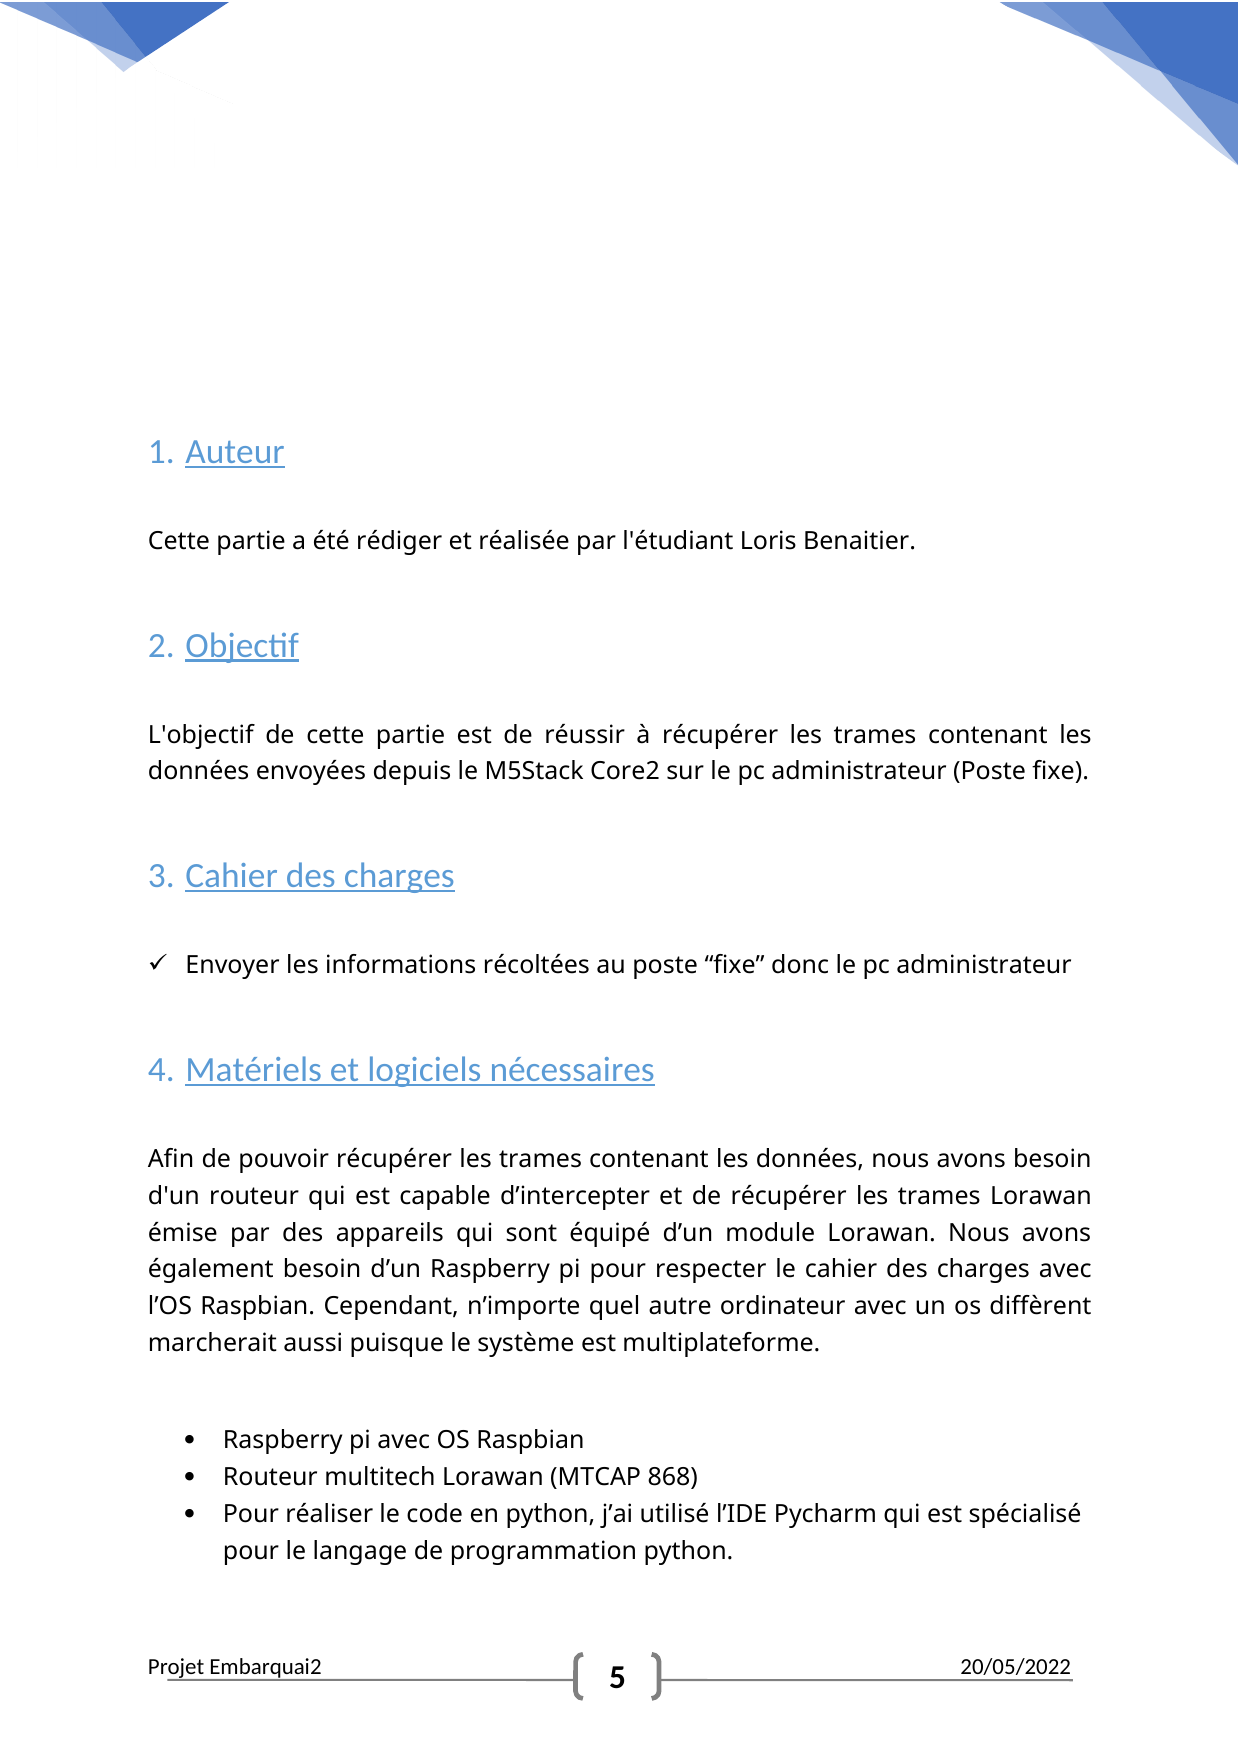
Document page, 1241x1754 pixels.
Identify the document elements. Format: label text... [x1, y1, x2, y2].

list Envoyer les informations récoltées au poste “fixe” donc le pc administrateur [148, 947, 1093, 981]
subtitle Cahier des charges [148, 853, 1093, 897]
subtitle Objectif [148, 623, 1093, 666]
text Cette partie a été rédiger et réalisée par l'étudiant Loris Benaitier. [148, 522, 1093, 556]
list Raspberry pi avec OS Raspbian [185, 1422, 1093, 1456]
subtitle Auteur [148, 429, 1093, 472]
text Afin de pouvoir récupérer les trames contenant les données, nous avons besoin d'un routeur qui est capable d’intercepter et de récupérer les trames Lorawan émise par des appareils qui sont équipé d’un module Lorawan. Nous avons également besoin d’un Raspberry pi pour respecter le cahier des charges avec l’OS Raspbian. Cependant, n’importe quel autre ordinateur avec un os diffèrent marcherait aussi puisque le système est multiplateforme. [148, 1141, 1093, 1359]
list Pour réaliser le code en python, j’ai utilisé l’IDE Pycharm qui est spécialisé pour le langage de programmation python. [185, 1496, 1093, 1566]
picture [996, 2, 1238, 168]
subtitle Matériels et logiciels nécessaires [148, 1047, 1093, 1090]
text L'objectif de cette partie est de réussir à récupérer les trames contenant les données envoyées depuis le M5Stack Core2 sur le pc administrateur (Poste fixe). [148, 716, 1093, 787]
list Routeur multitech Lorawan (MTCAP 868) [185, 1459, 1093, 1493]
picture [0, 2, 233, 168]
